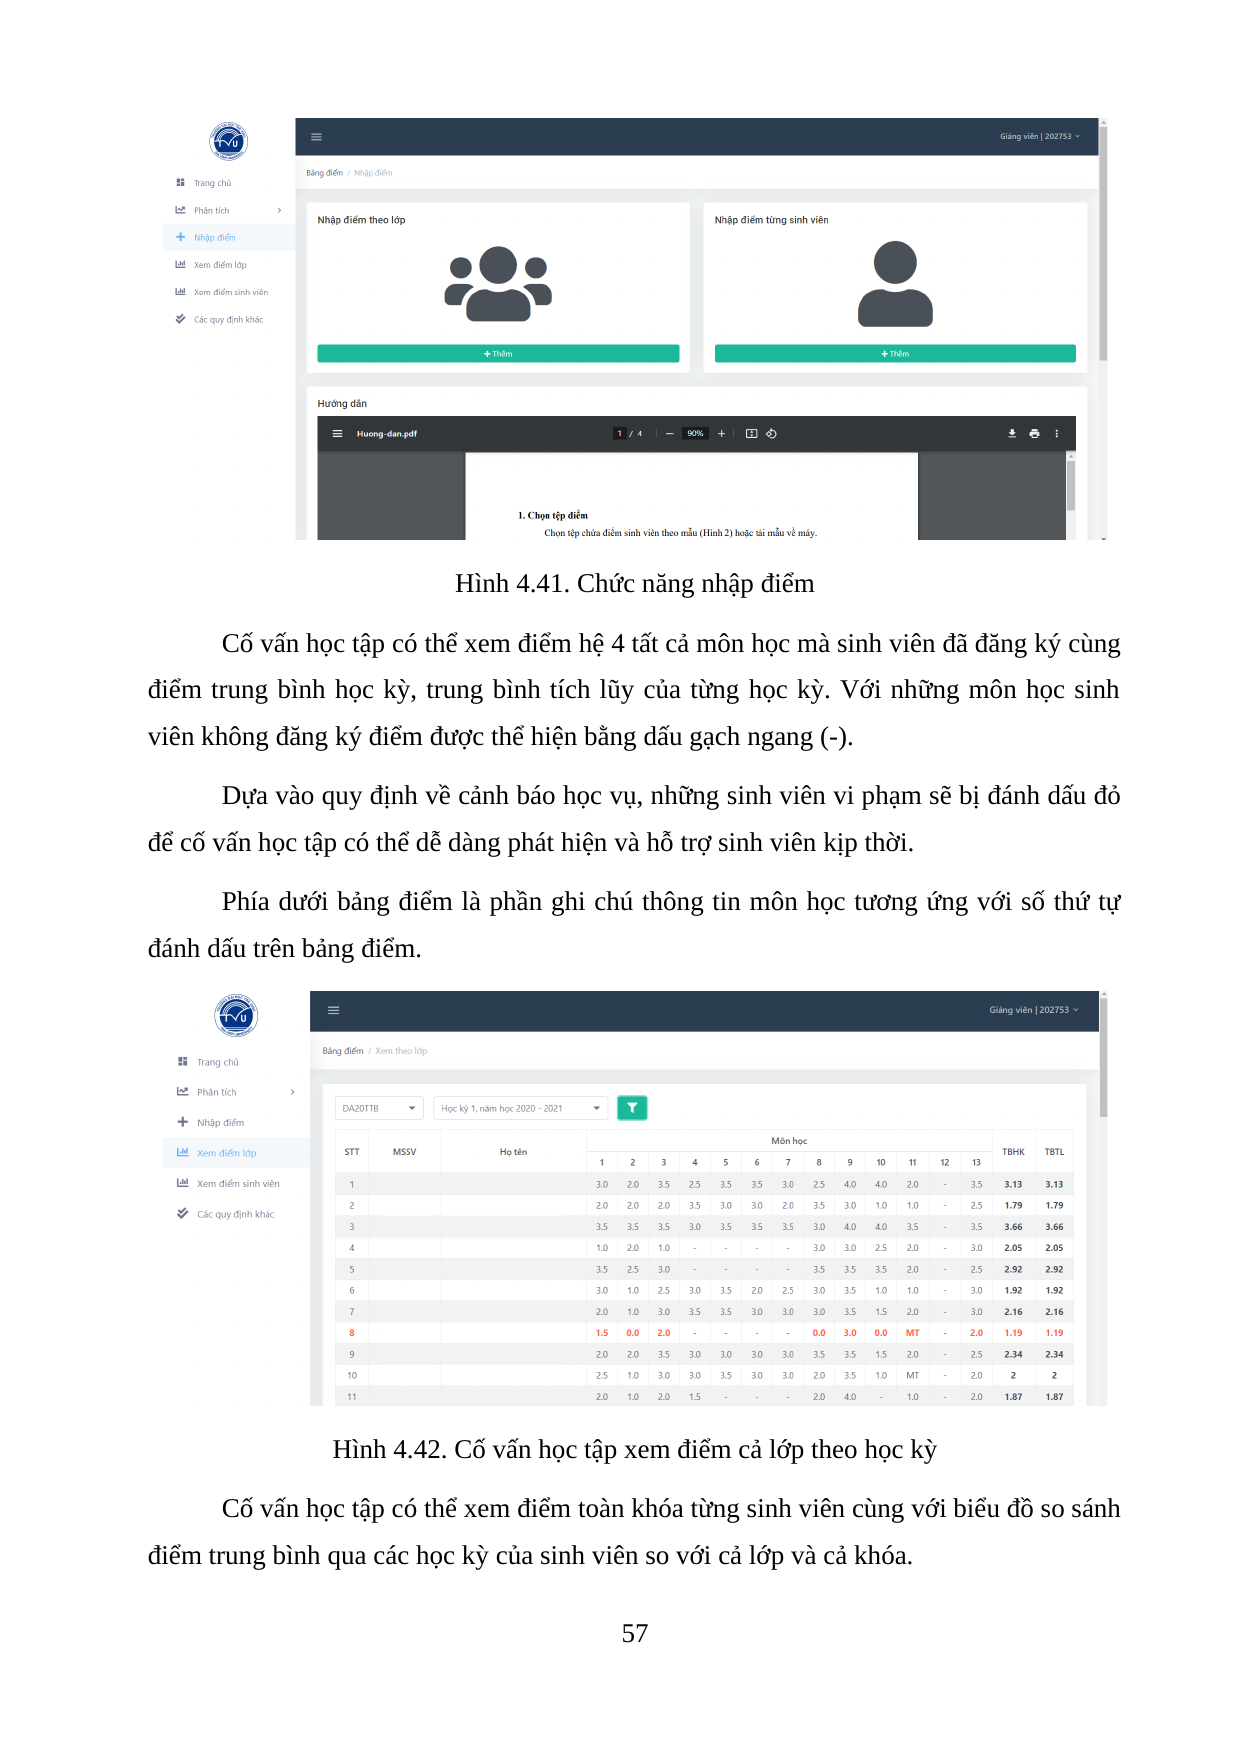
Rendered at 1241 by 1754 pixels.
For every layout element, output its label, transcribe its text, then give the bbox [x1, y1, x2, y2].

text Cố vấn học tập có thể xem điểm toàn khóa từng sinh viên cùng với biểu đồ so sánh điểm trung bình qua các học kỳ của sinh viên so với cả lớp và cả khóa. [148, 1493, 1122, 1570]
picture [162, 118, 1108, 540]
text Phía dưới bảng điểm là phần ghi chú thông tin môn học tương ứng với số thứ tự đánh dấu trên bảng điểm. [148, 885, 1122, 963]
picture [162, 991, 1108, 1406]
text Dựa vào quy định về cảnh báo học vụ, những sinh viên vi phạm sẽ bị đánh dấu đỏ để cố vấn học tập có thể dễ dàng phát hiện và hỗ trợ sinh viên kịp thời. [148, 779, 1122, 857]
text Cố vấn học tập có thể xem điểm hệ 4 tất cả môn học mà sinh viên đã đăng ký cùng điểm trung bình học kỳ, trung bình tích lũy của từng học kỳ. Với những môn học sinh viên không đăng ký điểm được thể hiện bằng dấu gạch ngang (-). [148, 627, 1122, 751]
